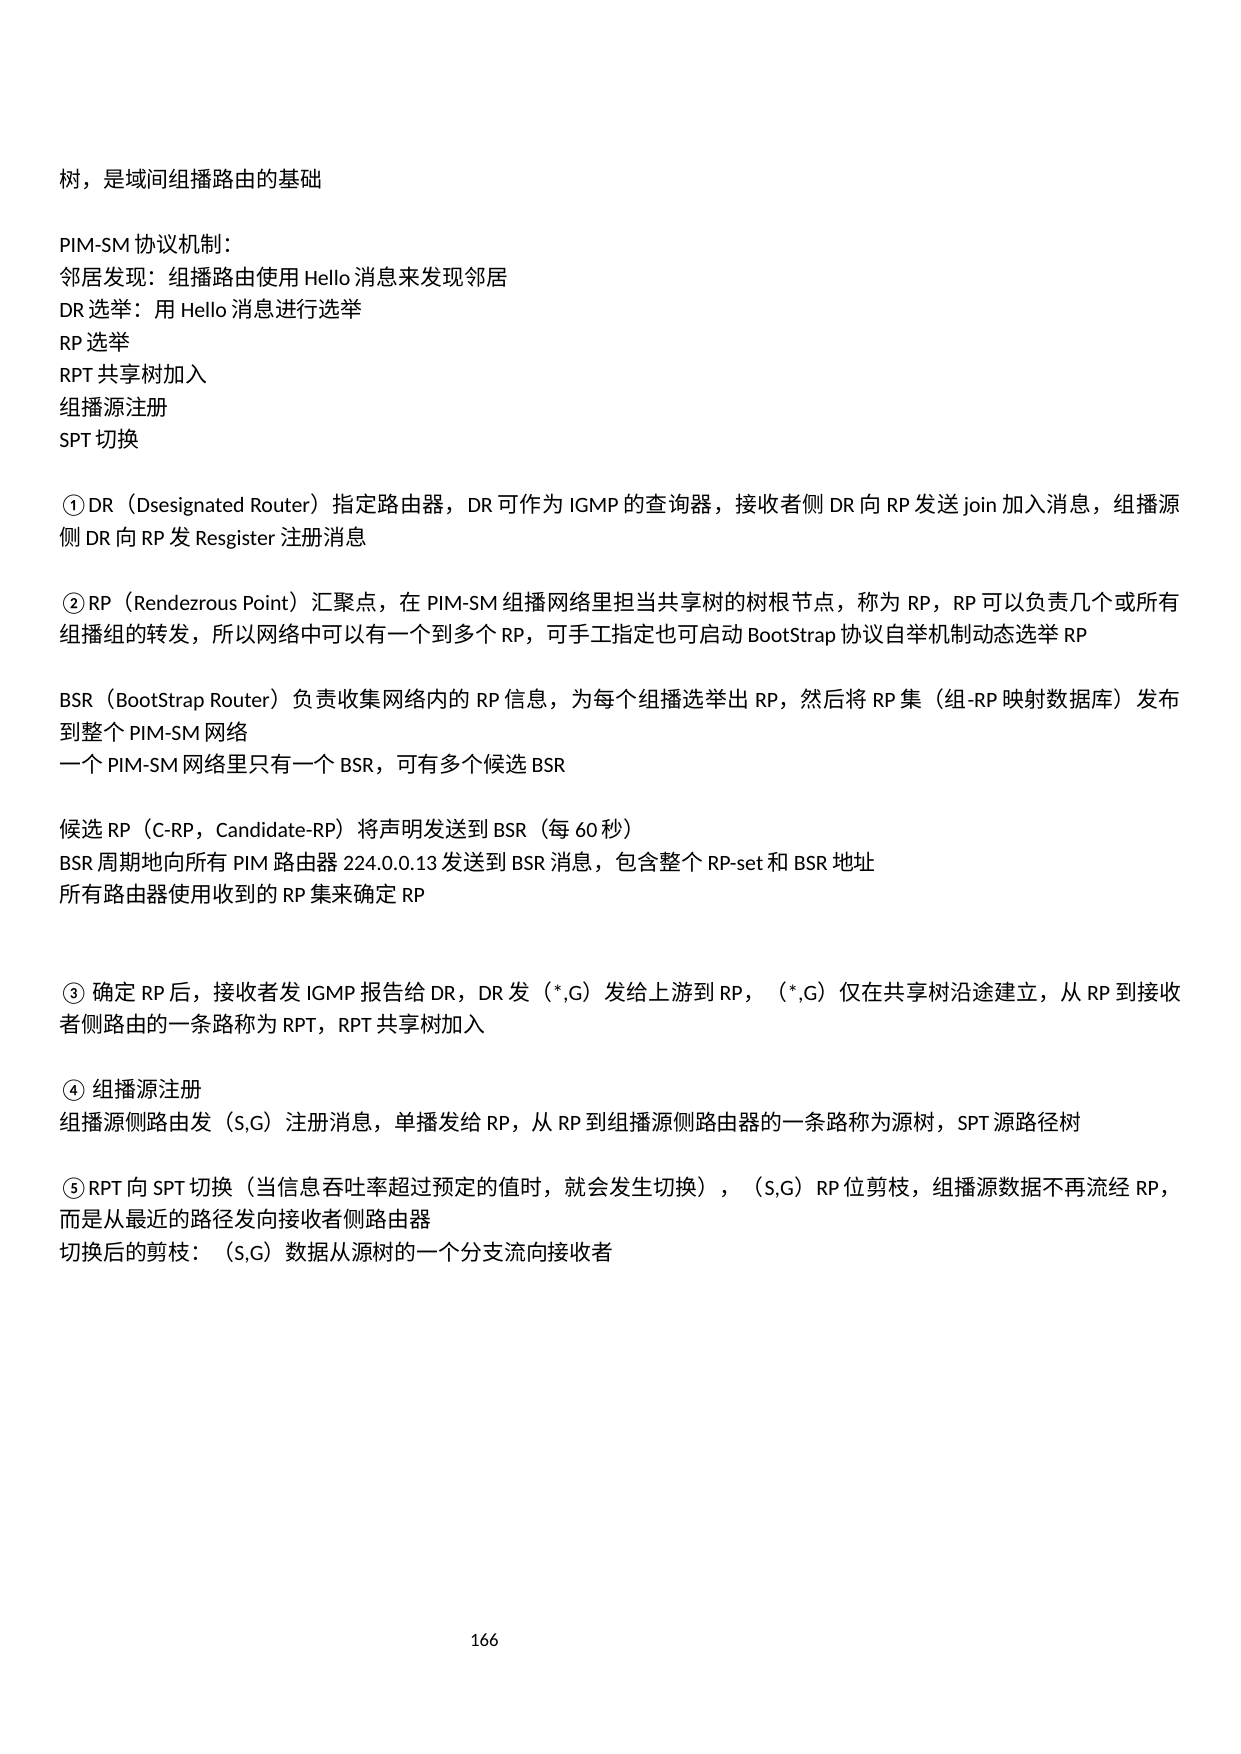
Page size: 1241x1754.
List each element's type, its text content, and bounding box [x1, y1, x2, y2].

text 所有路由器使用收到的RP集来确定RP [59, 877, 1181, 909]
text RPT共享树加入 [59, 357, 1181, 389]
text 组播源侧路由发（S,G）注册消息，单播发给RP，从RP到组播源侧路由器的一条路称为源树，SPT源路径树 [59, 1104, 1181, 1137]
text DR选举：用Hello消息进行选举 [59, 292, 1181, 324]
text 一个PIM-SM网络里只有一个BSR，可有多个候选BSR [59, 747, 1181, 779]
text 切换后的剪枝：（S,G）数据从源树的一个分支流向接收者 [59, 1234, 1181, 1267]
text ②RP（Rendezrous Point）汇聚点，在PIM-SM组播网络里担当共享树的树根节点，称为RP，RP可以负责几个或所有组播组的转发，所以网络中可以有一个到多个RP，可手工指定也可启动BootStrap协议自举机制动态选举RP [59, 584, 1181, 649]
text SPT切换 [59, 422, 1181, 454]
text ③确定RP后，接收者发IGMP报告给DR，DR发（*,G）发给上游到RP，（*,G）仅在共享树沿途建立，从RP到接收者侧路由的一条路称为RPT，RPT共享树加入 [59, 974, 1181, 1039]
text 邻居发现：组播路由使用Hello消息来发现邻居 [59, 259, 1181, 292]
text ①DR（Dsesignated Router）指定路由器，DR可作为IGMP的查询器，接收者侧DR向RP发送join加入消息，组播源侧DR向RP发Resgister注册消息 [59, 487, 1181, 552]
text BSR（BootStrap Router）负责收集网络内的RP信息，为每个组播选举出RP，然后将RP集（组-RP映射数据库）发布到整个PIM-SM网络 [59, 682, 1181, 747]
text PIM-SM协议机制： [59, 227, 1181, 259]
text ④组播源注册 [59, 1072, 1181, 1104]
text 候选RP（C-RP，Candidate-RP）将声明发送到BSR（每60秒） [59, 812, 1181, 844]
text BSR周期地向所有PIM路由器224.0.0.13发送到BSR消息，包含整个RP-set和BSR地址 [59, 844, 1181, 877]
text RP选举 [59, 324, 1181, 357]
text ⑤RPT向SPT切换（当信息吞吐率超过预定的值时，就会发生切换），（S,G）RP位剪枝，组播源数据不再流经RP，而是从最近的路径发向接收者侧路由器 [59, 1169, 1181, 1234]
text 组播源注册 [59, 389, 1181, 422]
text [59, 162, 1181, 194]
